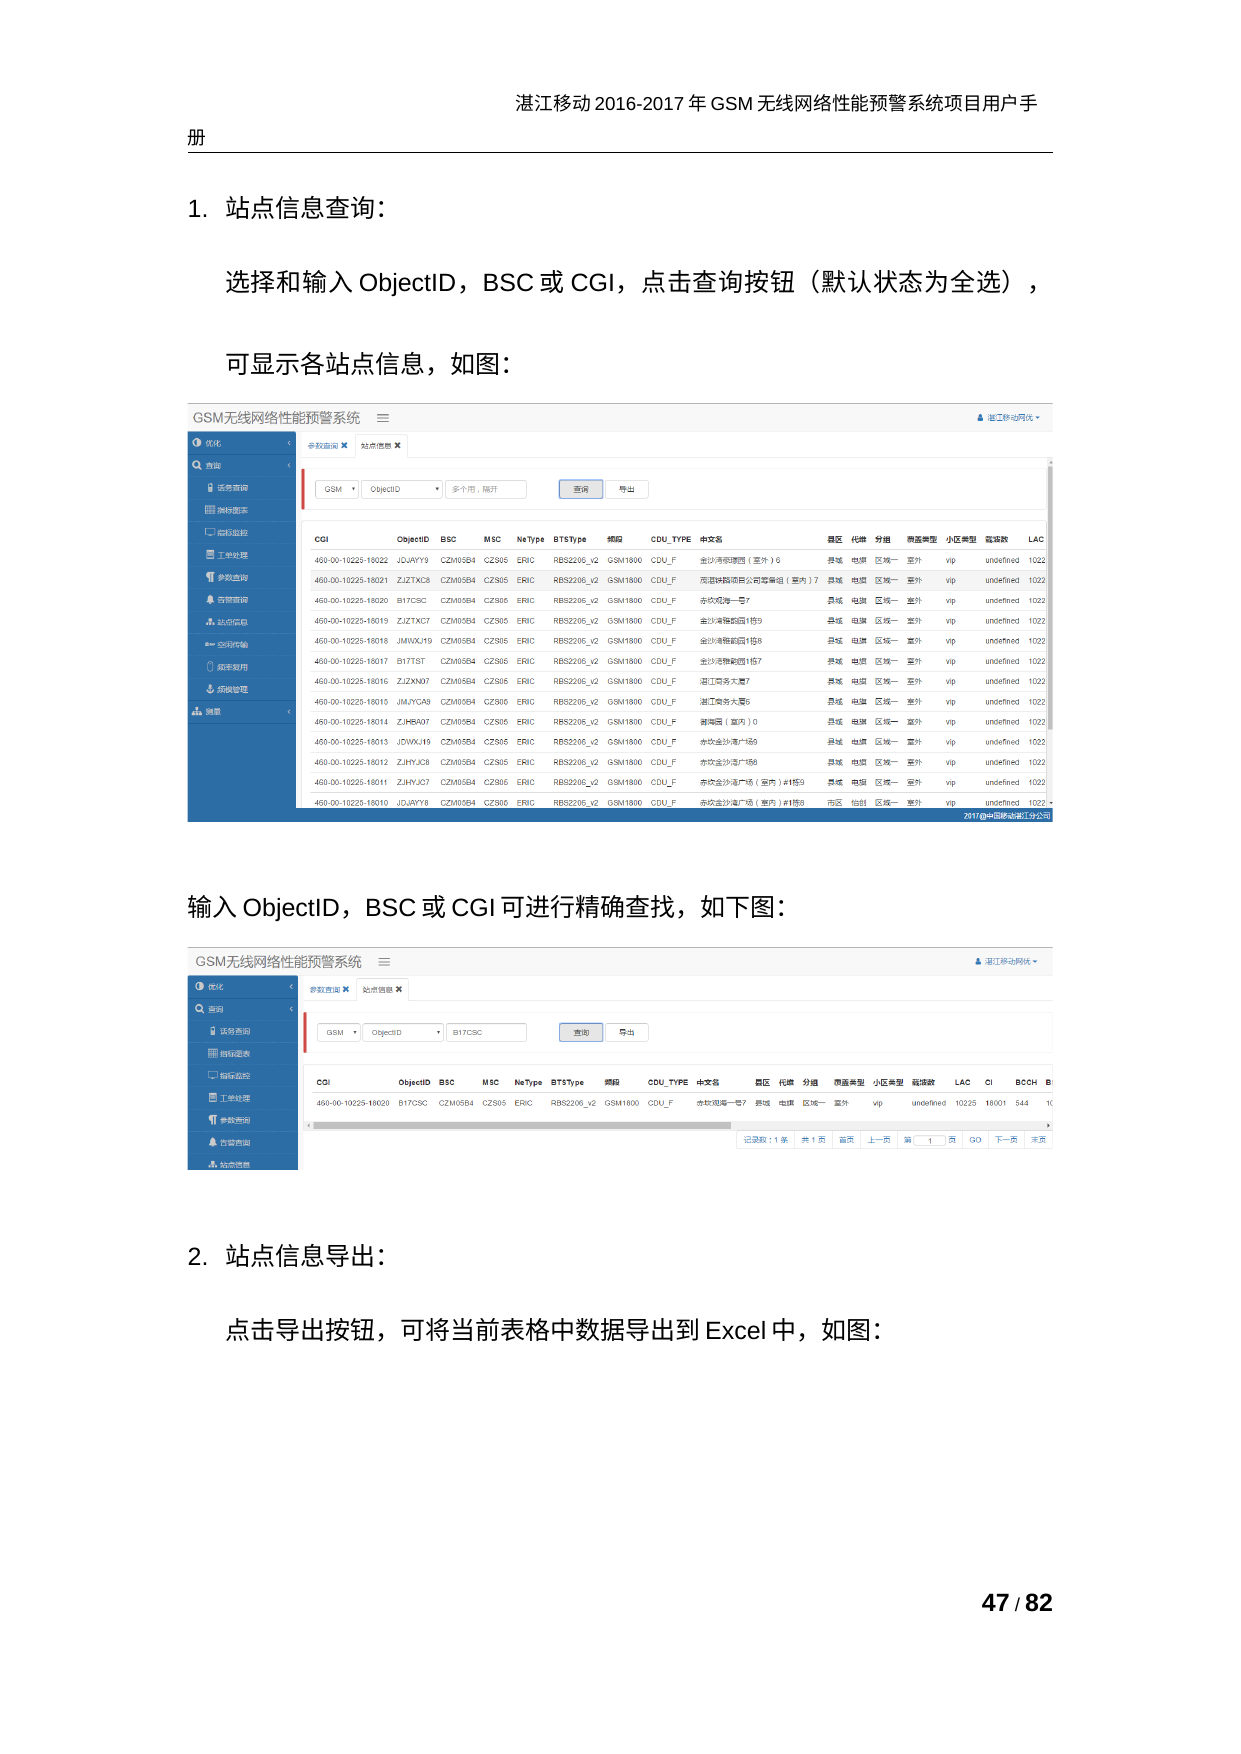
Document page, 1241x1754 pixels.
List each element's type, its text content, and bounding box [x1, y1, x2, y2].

list 站点信息导出： [187, 1222, 1053, 1287]
list 选择和输入ObjectID，BSC或CGI，点击查询按钮（默认状态为全选），可显示各站点信息，如图： [225, 248, 1053, 395]
picture [187, 403, 1053, 822]
list 站点信息查询： [187, 174, 1053, 239]
text 输入ObjectID，BSC或CGI可进行精确查找，如下图： [187, 873, 1053, 938]
picture [187, 947, 1053, 1170]
list 点击导出按钮，可将当前表格中数据导出到Excel中，如图： [225, 1296, 1053, 1361]
